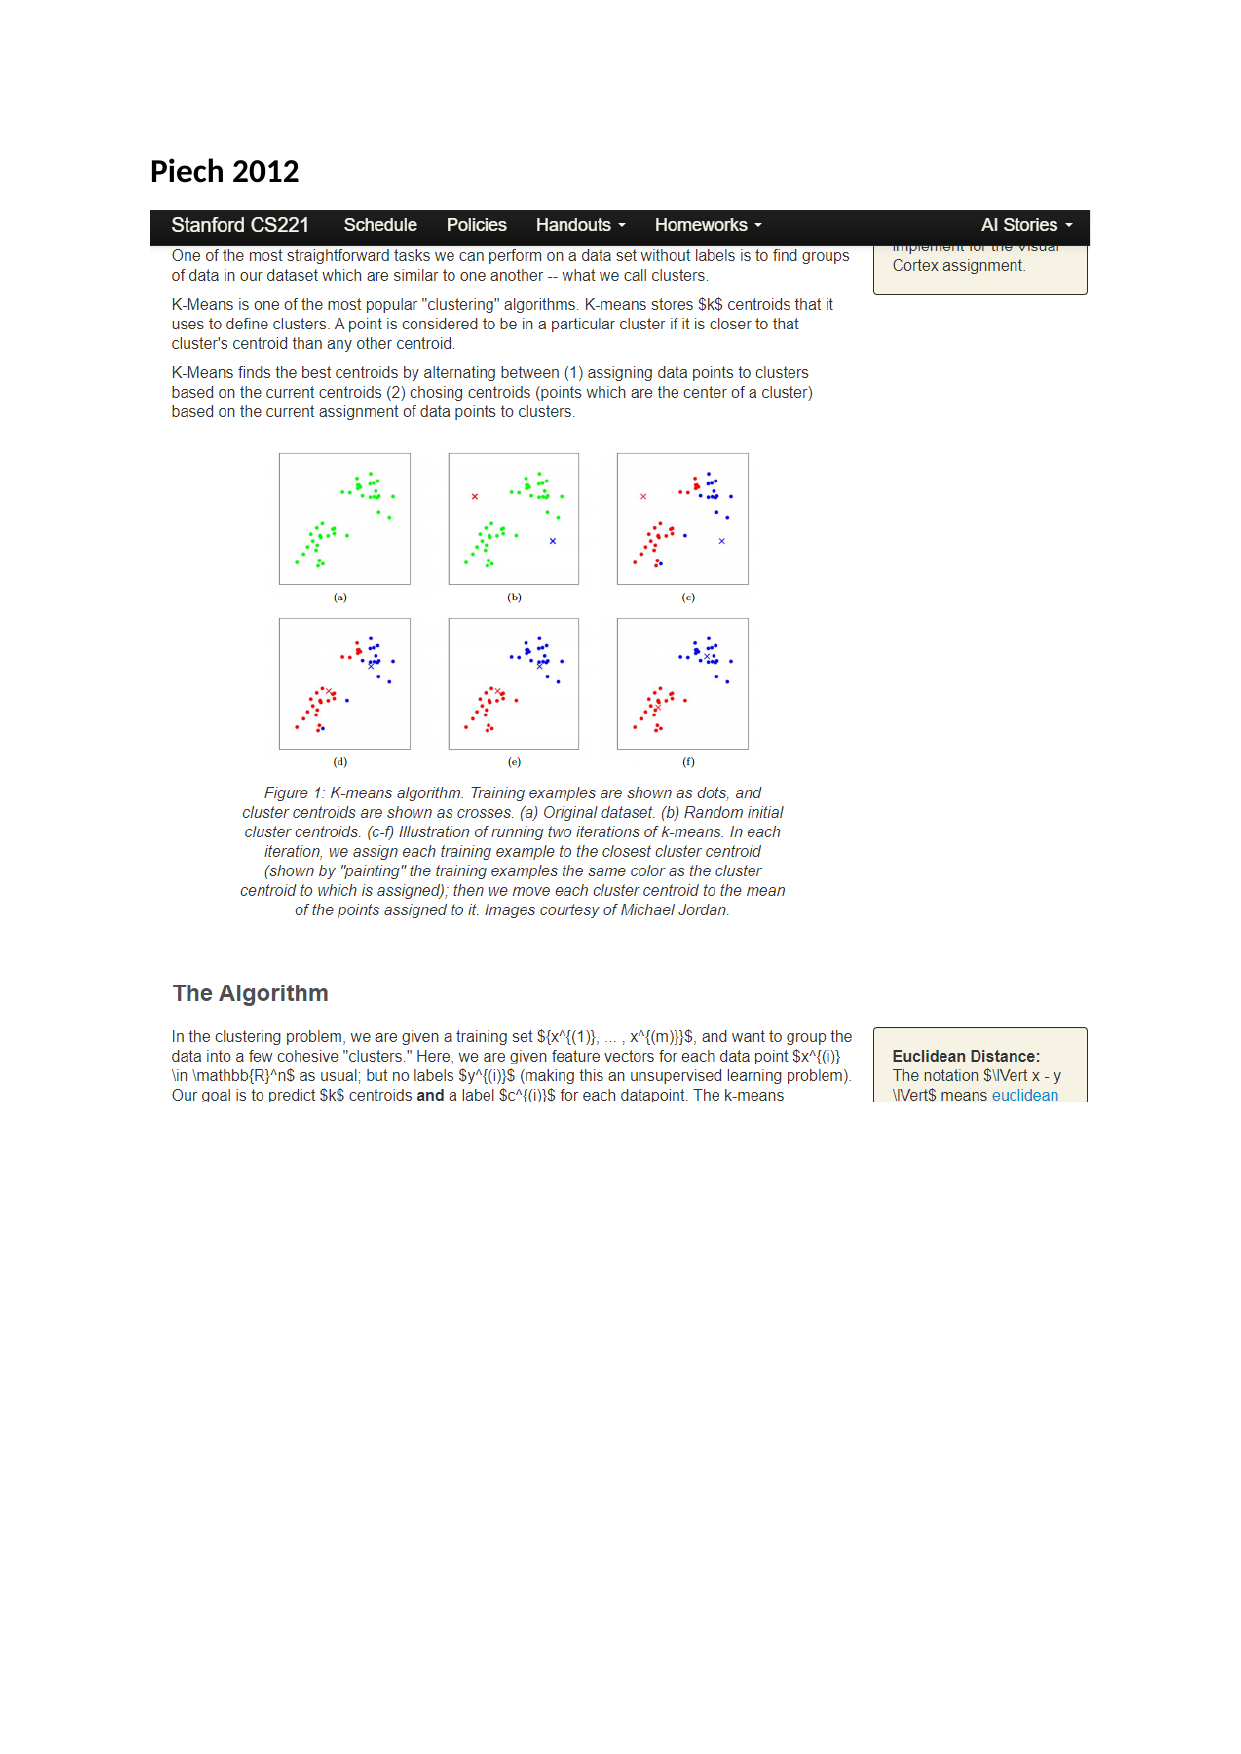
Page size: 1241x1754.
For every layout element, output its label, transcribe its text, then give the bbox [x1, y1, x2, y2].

text Piech 2012 [150, 150, 1090, 191]
picture [150, 210, 1091, 1102]
